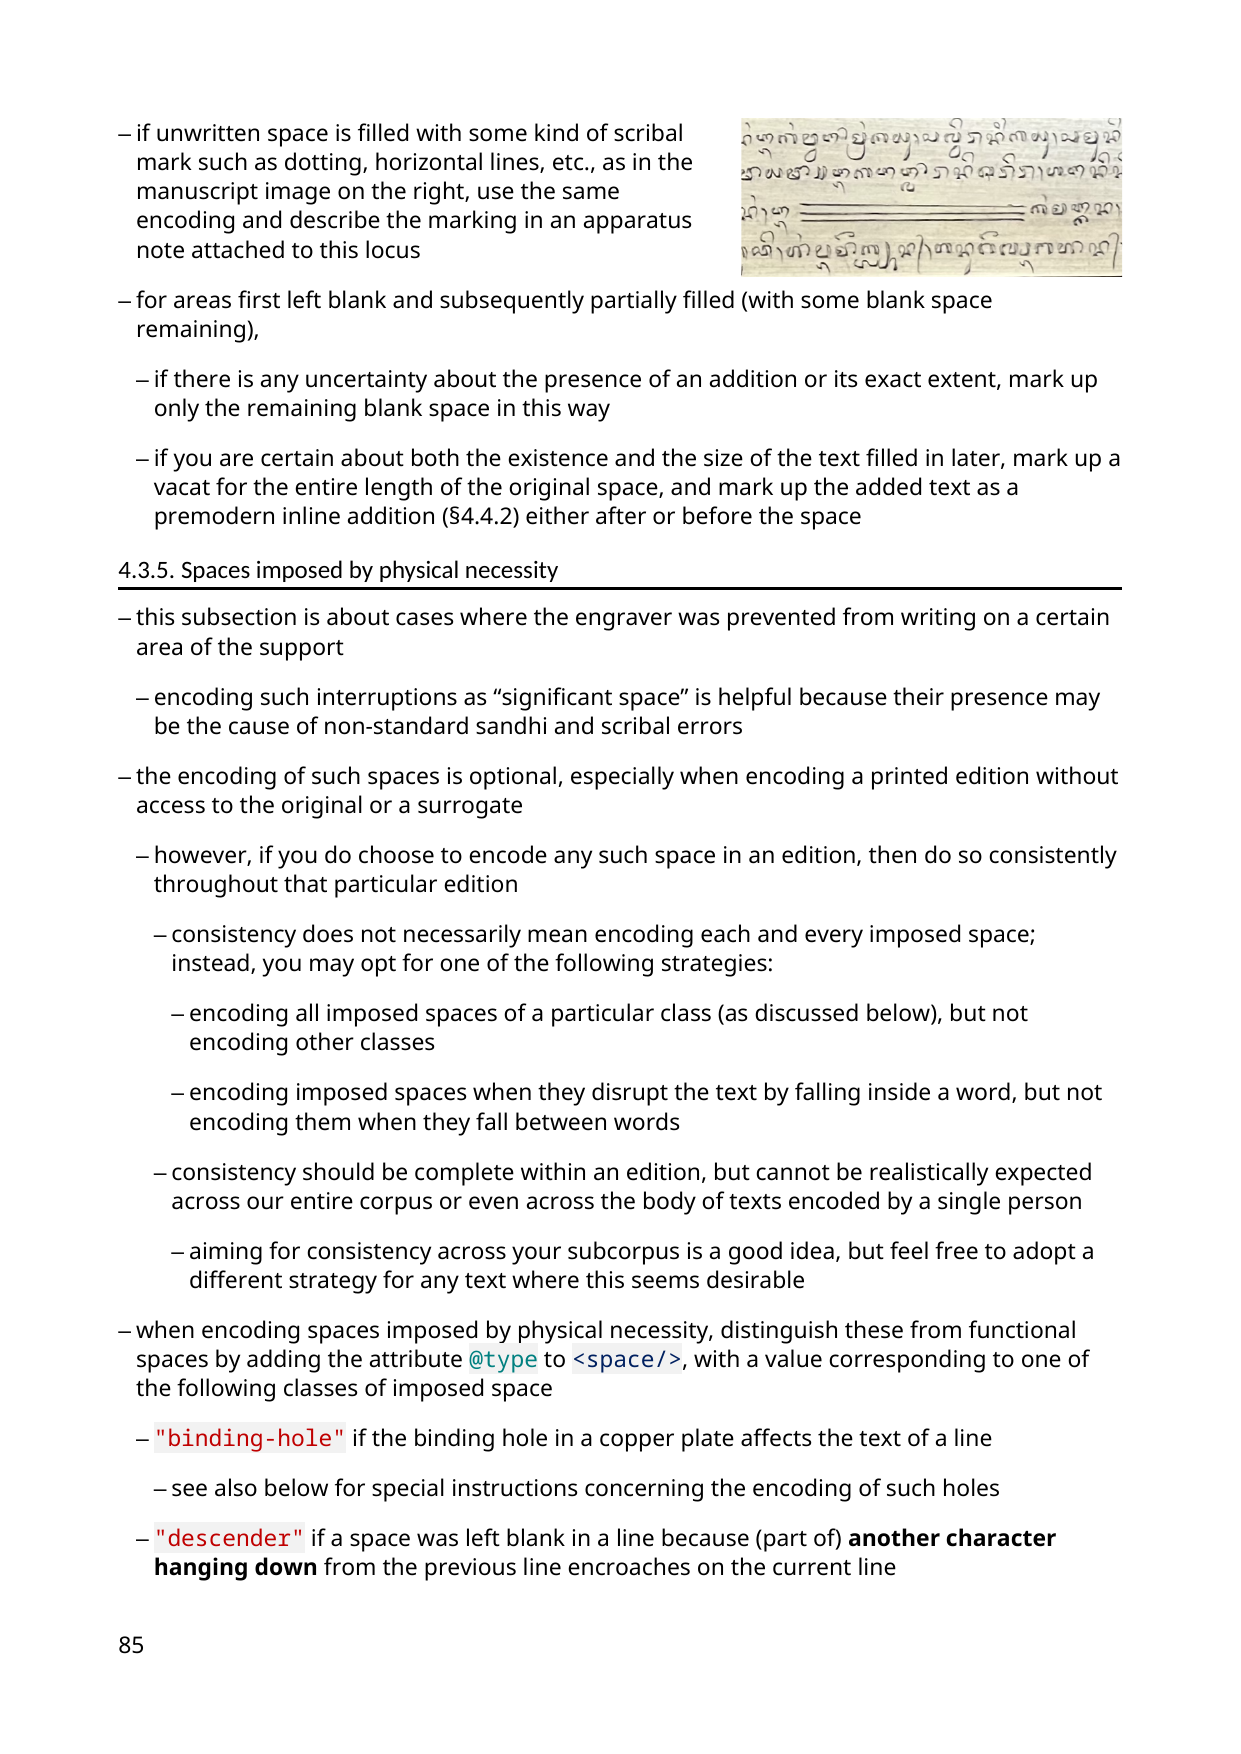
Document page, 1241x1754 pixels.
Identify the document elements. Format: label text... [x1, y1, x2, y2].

list this subsection is about cases where the engraver was prevented from writing on a certain area of the support [118, 602, 1122, 661]
list if you are certain about both the existence and the size of the text filled in later, mark up a vacat for the entire length of the original space, and mark up the added text as a premodern inline addition (§4.4.2) either after or before the space [136, 443, 1122, 531]
list "descender" if a space was left blank in a line because (part of) another character hanging down from the previous line encroaches on the current line [136, 1523, 1122, 1582]
list if unwritten space is filled with some kind of scribal mark such as dotting, horizontal lines, etc., as in the manuscript image on the right, use the same encoding and describe the marking in an apparatus note attached to this locus [118, 118, 741, 264]
list consistency should be complete within an edition, but cannot be realistically expected across our entire corpus or even across the body of texts encoded by a single person [153, 1157, 1122, 1215]
list "binding-hole" if the binding hole in a copper plate affects the text of a line [346, 1423, 1122, 1452]
list consistency does not necessarily mean encoding each and every imposed space; instead, you may opt for one of the following strategies: [153, 919, 1122, 977]
list the encoding of such spaces is optional, especially when encoding a printed edition without access to the original or a surrogate [118, 761, 1122, 819]
list encoding imposed spaces when they disrupt the text by falling inside a word, but not encoding them when they fall between words [171, 1077, 1122, 1136]
list encoding such interruptions as “significant space” is helpful because their presence may be the cause of non-standard sandhi and scribal errors [136, 682, 1122, 740]
list however, if you do choose to encode any such space in an edition, then do so consistently throughout that particular edition [136, 840, 1122, 898]
subtitle Spaces imposed by physical necessity [118, 551, 1122, 587]
list when encoding spaces imposed by physical necessity, distinguish these from functional spaces by adding the attribute @type to <space/>, with a value corresponding to one of the following classes of imposed space [118, 1315, 1122, 1402]
list see also below for special instructions concerning the encoding of such holes [153, 1473, 1122, 1502]
picture [741, 118, 1123, 277]
list aiming for consistency across your subcorpus is a good idea, but feel free to adopt a different strategy for any text where this seems desirable [171, 1236, 1122, 1294]
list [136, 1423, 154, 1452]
list encoding all imposed spaces of a particular class (as discussed below), but not encoding other classes [171, 998, 1122, 1057]
list if there is any uncertainty about the presence of an addition or its exact extent, mark up only the remaining blank space in this way [136, 364, 1122, 422]
list for areas first left blank and subsequently partially filled (with some blank space remaining), [118, 285, 1122, 343]
